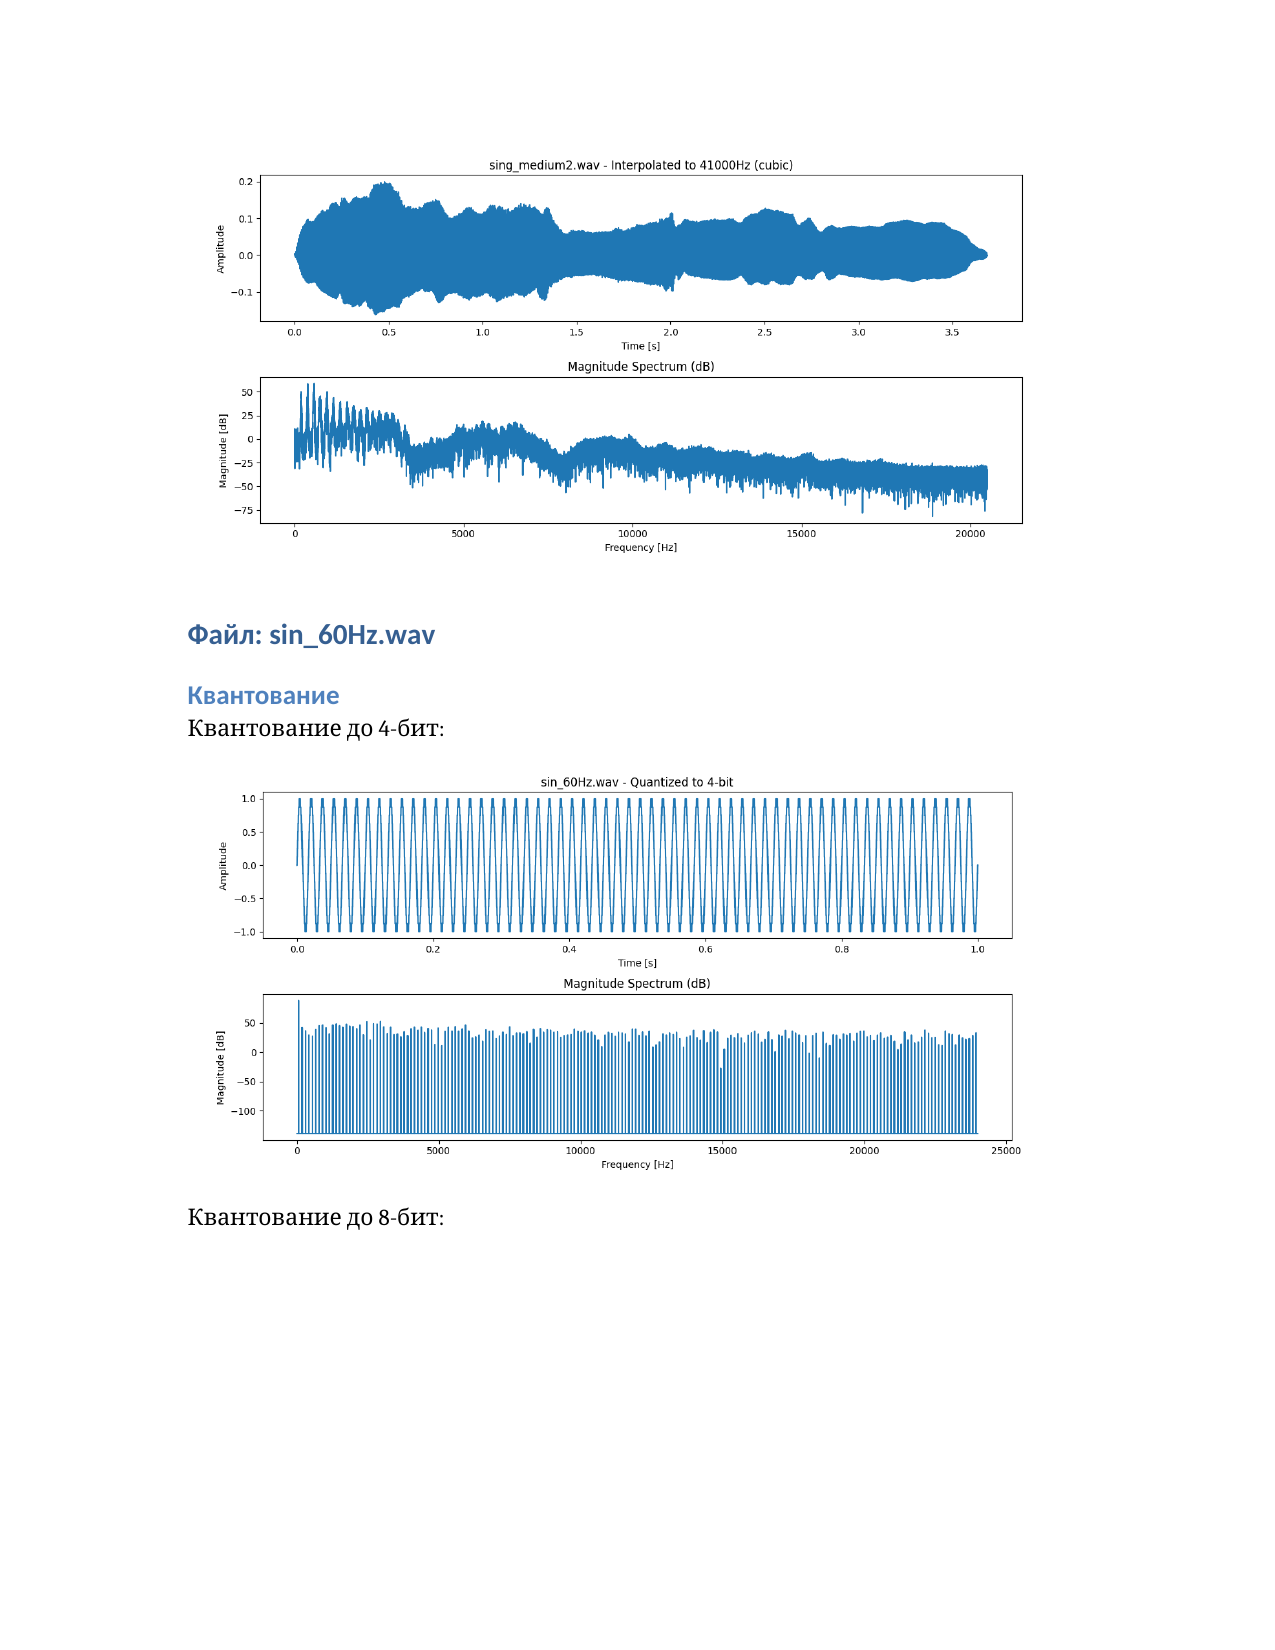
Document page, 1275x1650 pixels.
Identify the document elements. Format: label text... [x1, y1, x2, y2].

text Квантование до 4-бит: [187, 716, 1087, 742]
text Квантование до 8-бит: [187, 1204, 1087, 1231]
subtitle Квантование [187, 678, 1087, 711]
picture [206, 767, 1032, 1180]
picture [206, 150, 1032, 563]
subtitle Файл: sin_60Hz.wav [187, 616, 1087, 652]
